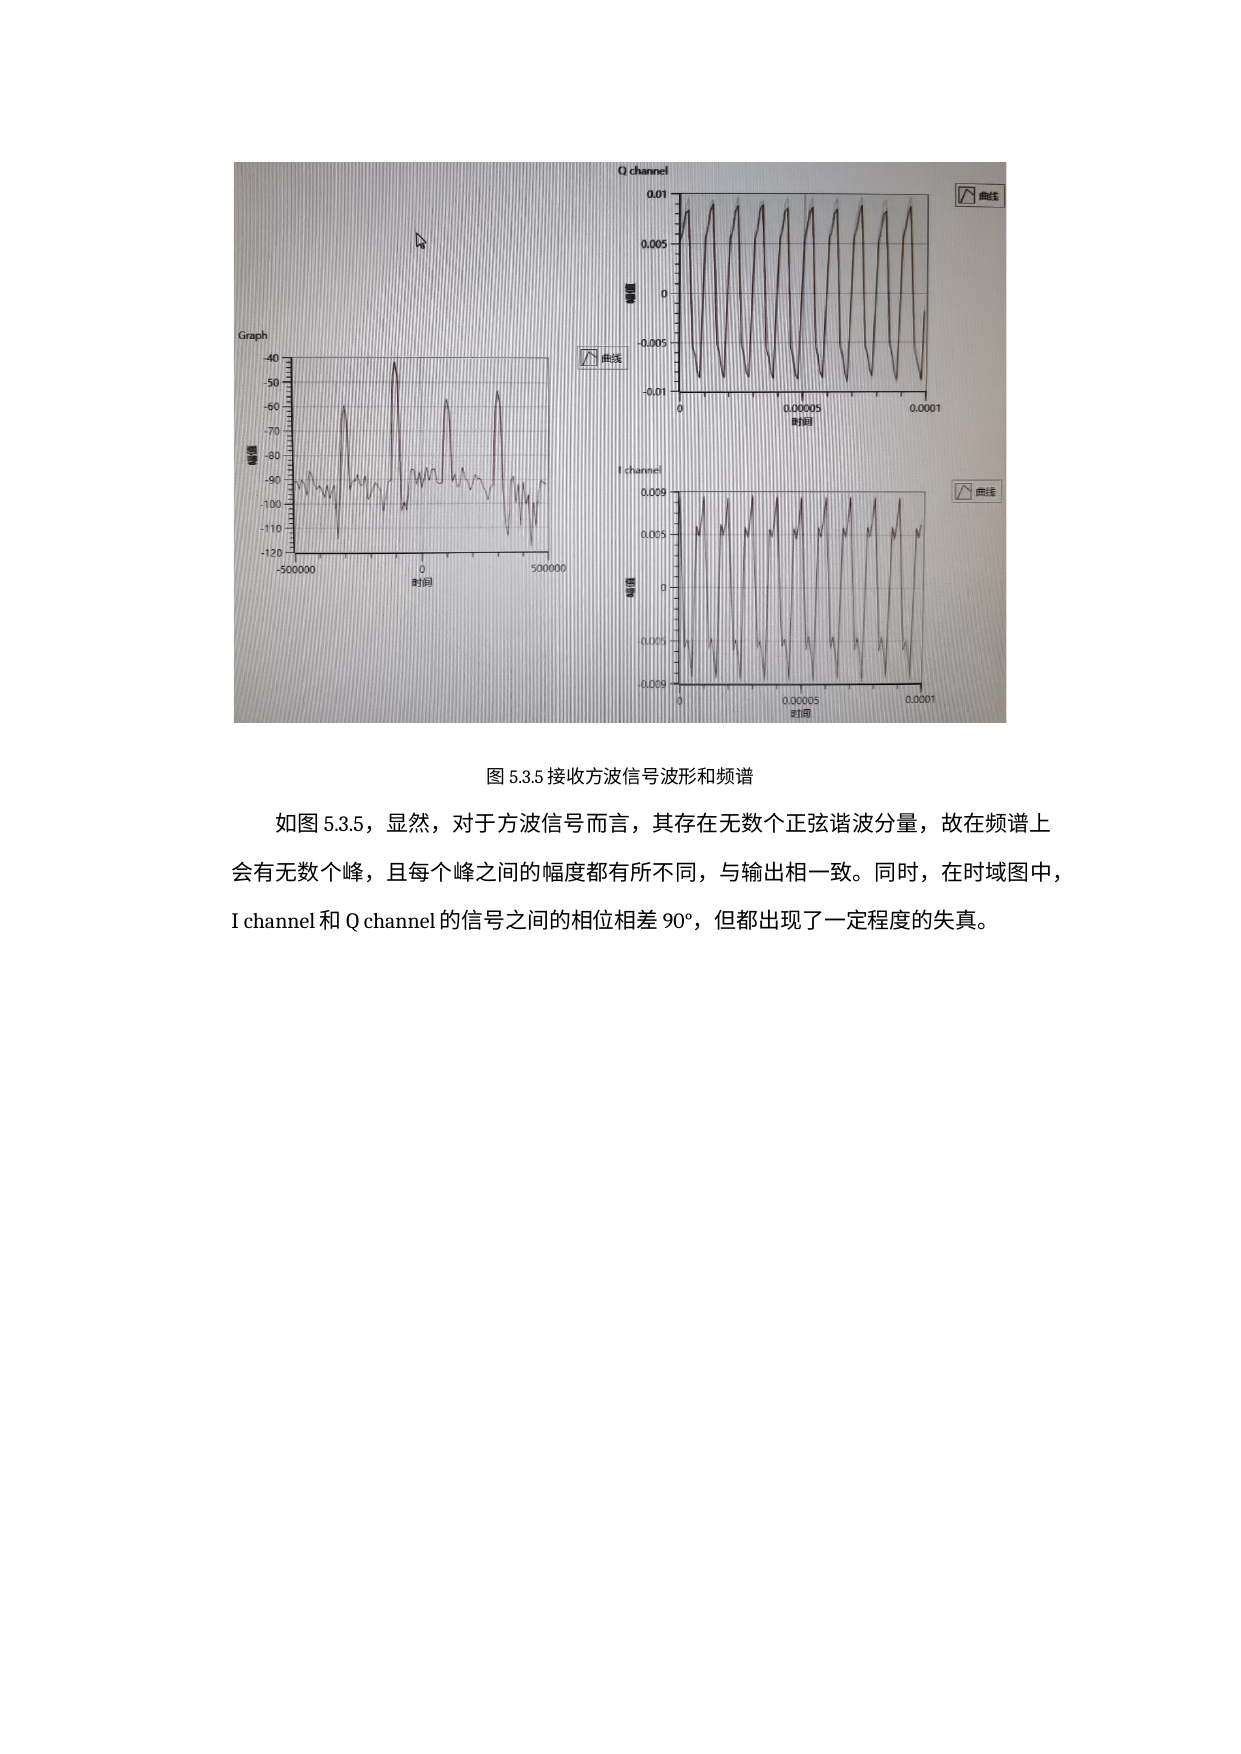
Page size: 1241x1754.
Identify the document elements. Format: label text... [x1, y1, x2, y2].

picture [233, 162, 1007, 723]
text 如图5.3.5，显然，对于方波信号而言，其存在无数个正弦谐波分量，故在频谱上会有无数个峰，且每个峰之间的幅度都有所不同，与输出相一致。同时，在时域图中，I channel和Q channel的信号之间的相位相差90°，但都出现了一定程度的失真。 [231, 806, 1053, 936]
text 图5.3.5 接收方波信号波形和频谱 [187, 759, 1053, 792]
